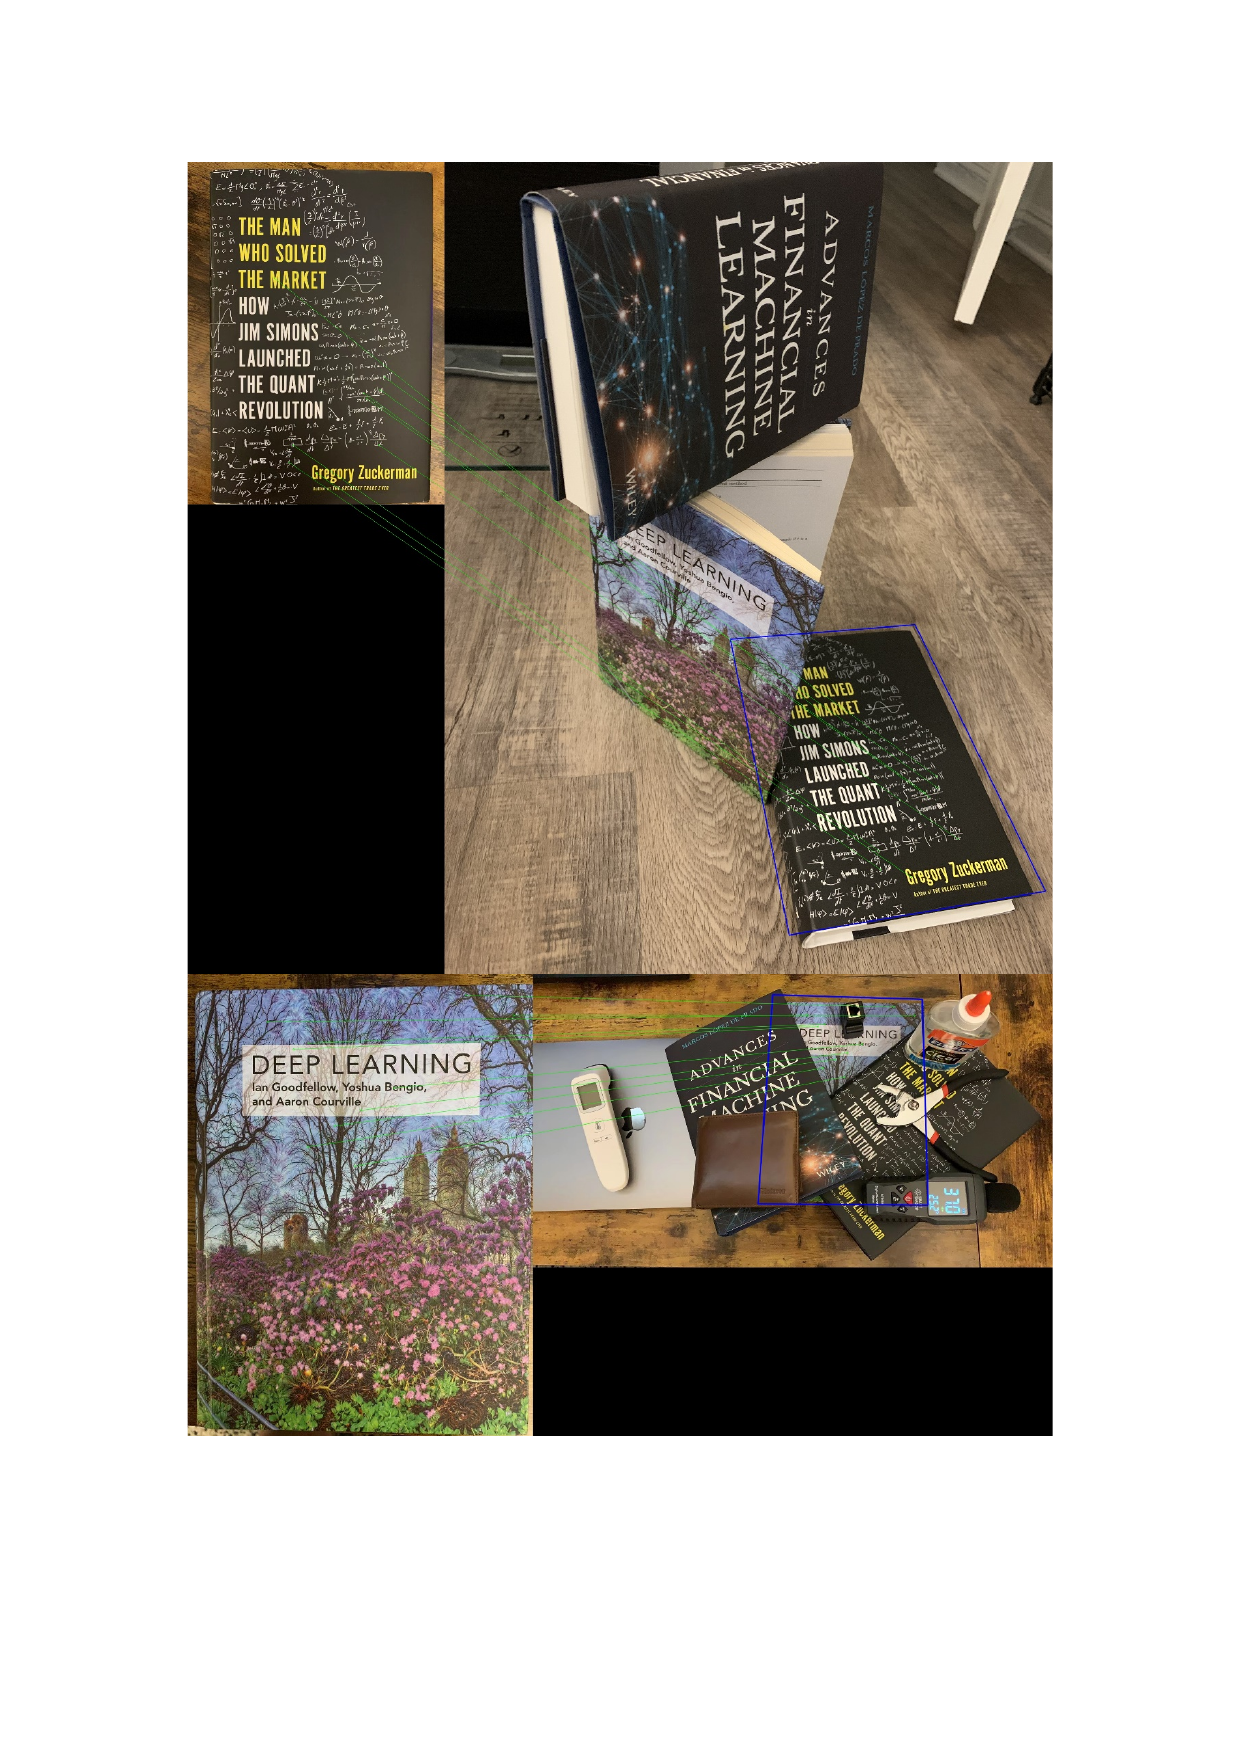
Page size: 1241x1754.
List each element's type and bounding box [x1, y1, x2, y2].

picture [187, 162, 1053, 1436]
